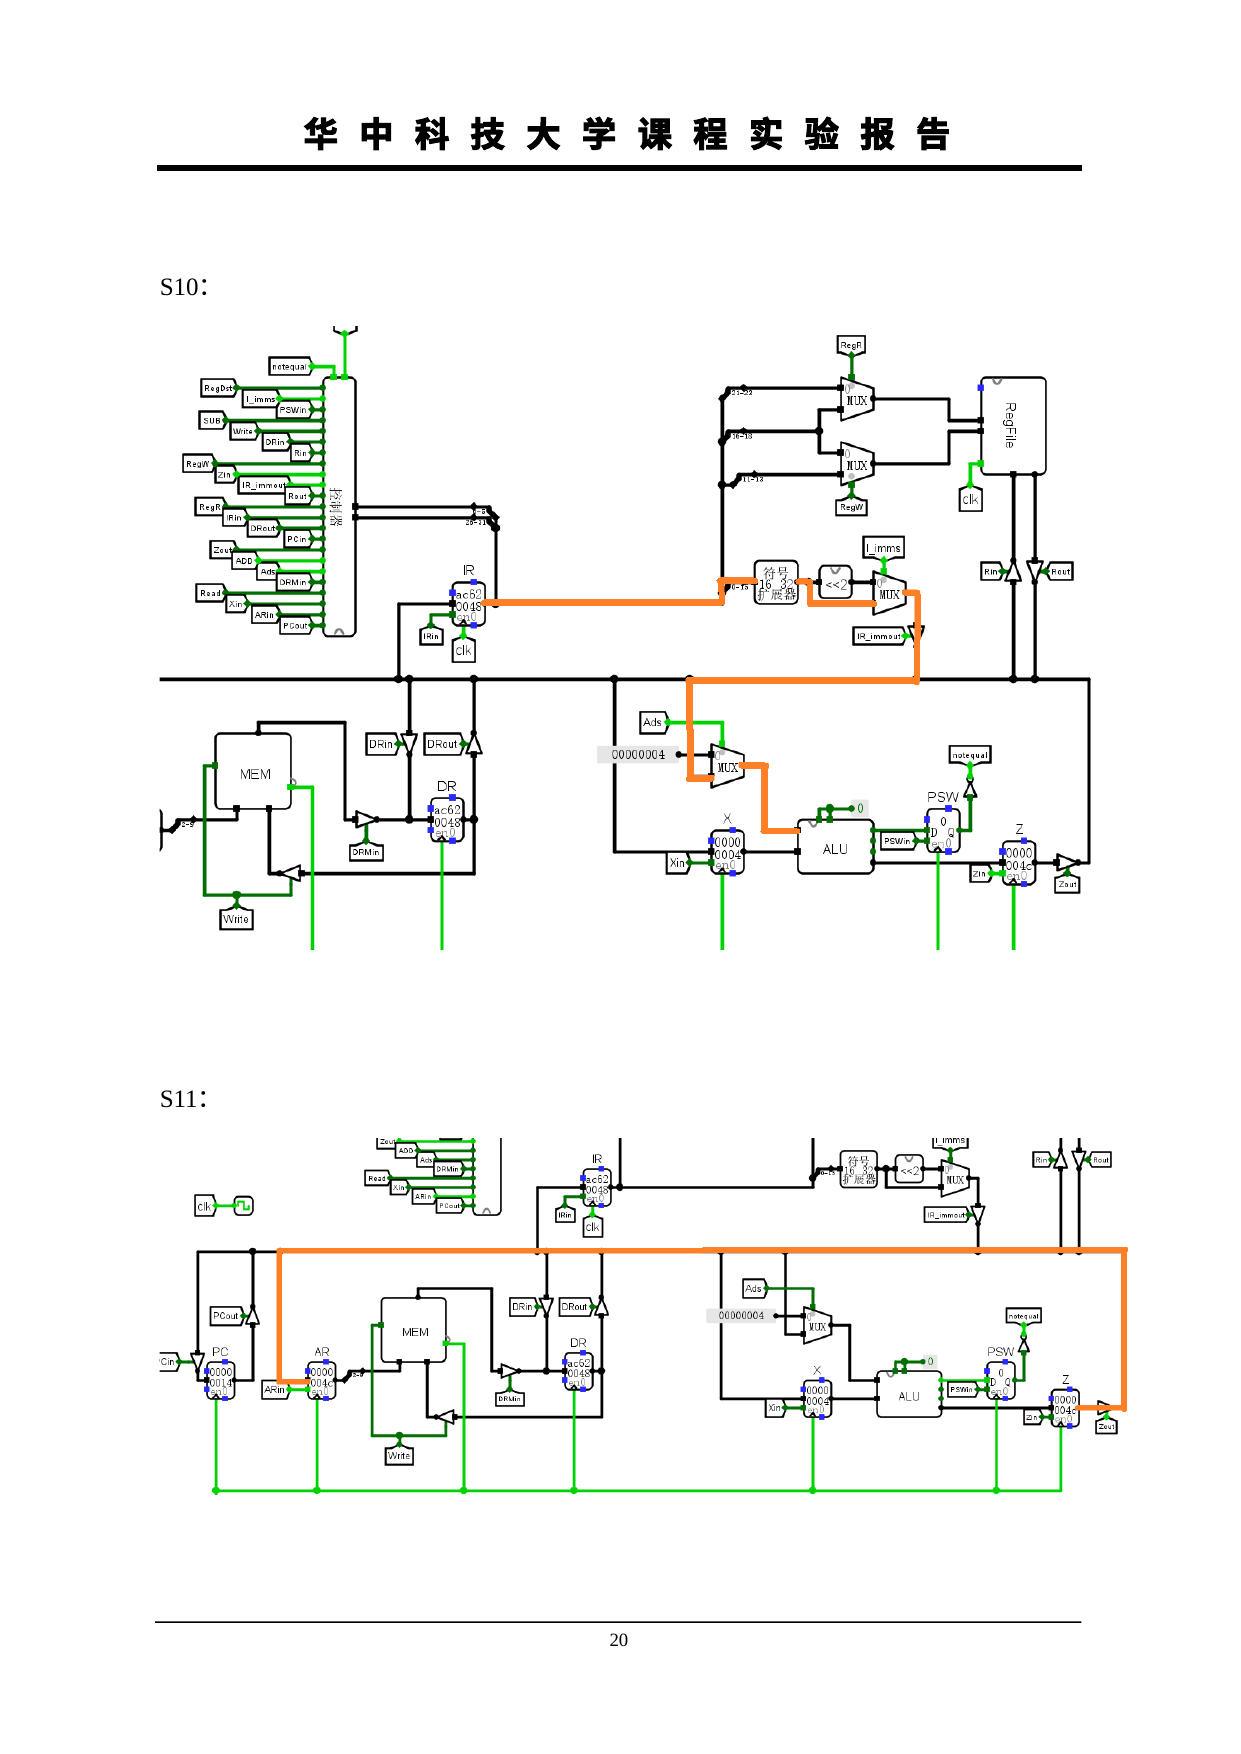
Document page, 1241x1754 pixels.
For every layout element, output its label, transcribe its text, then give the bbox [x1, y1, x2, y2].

text S10： [159, 261, 1078, 308]
text S11： [159, 1072, 1078, 1120]
picture [159, 1138, 1147, 1495]
picture [159, 326, 1119, 950]
